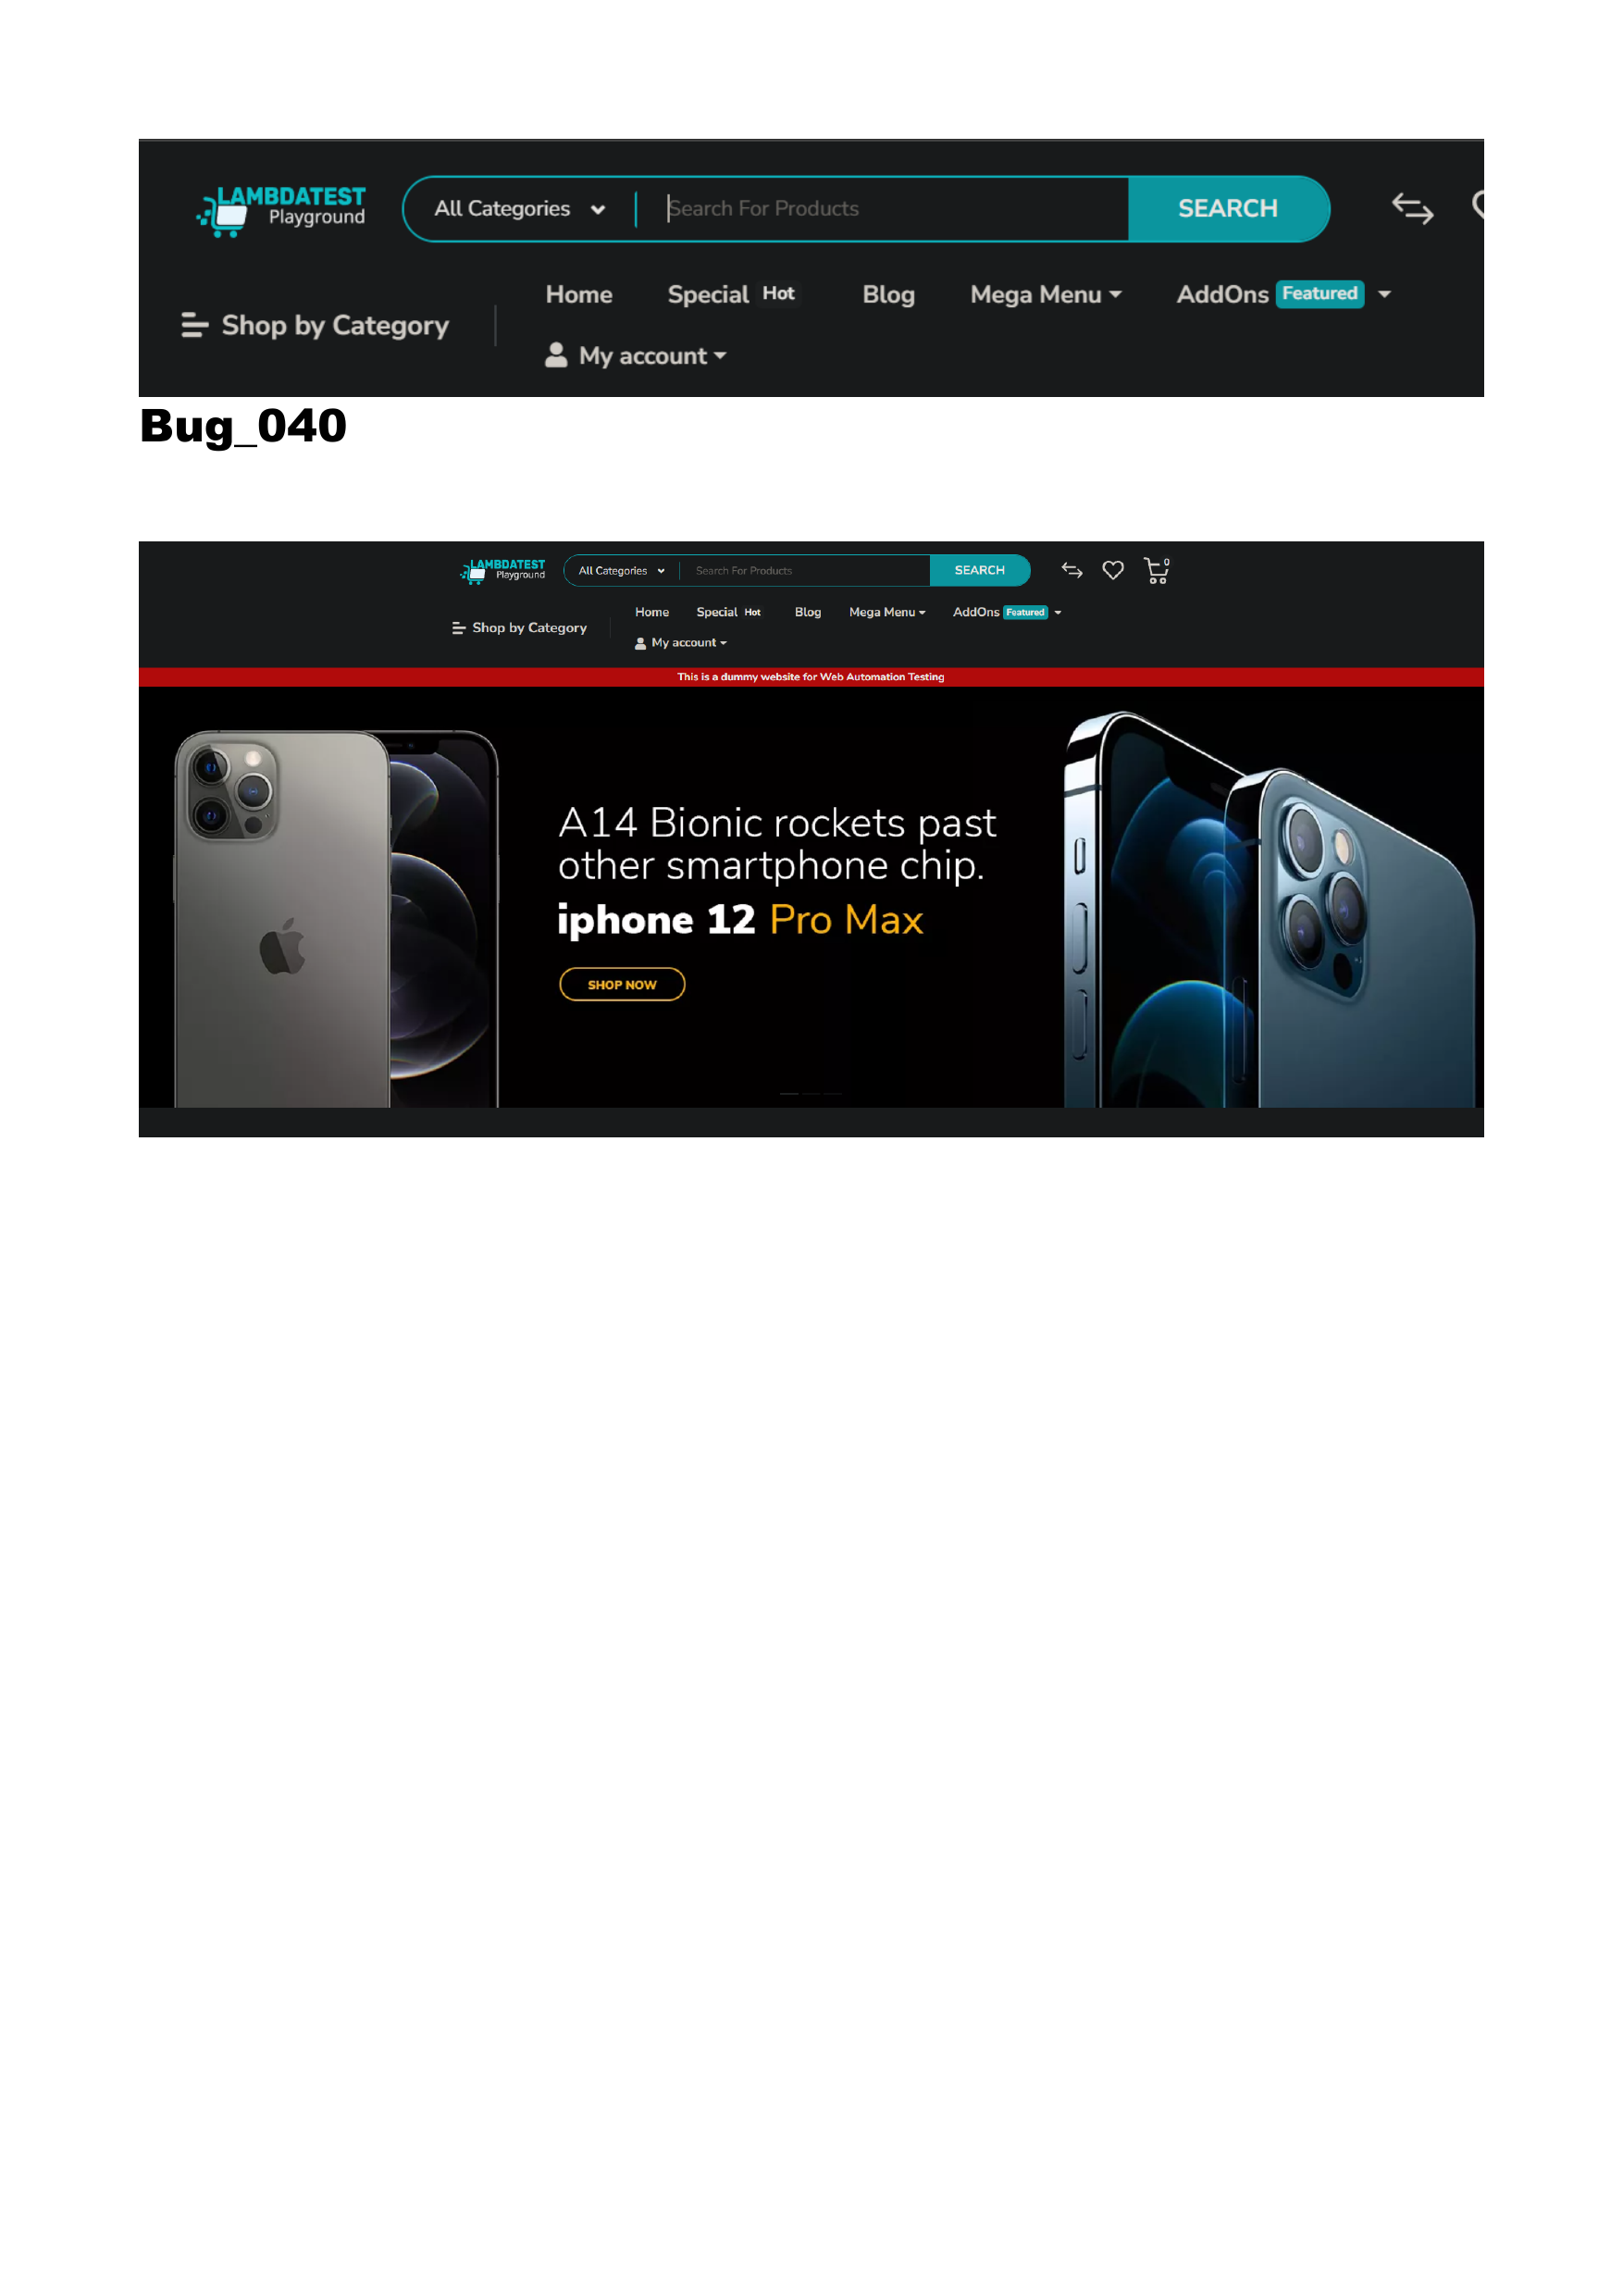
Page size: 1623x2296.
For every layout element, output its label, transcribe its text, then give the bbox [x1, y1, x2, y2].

picture [139, 139, 1484, 397]
picture [139, 541, 1484, 1137]
text Bug_040 [139, 397, 1484, 452]
